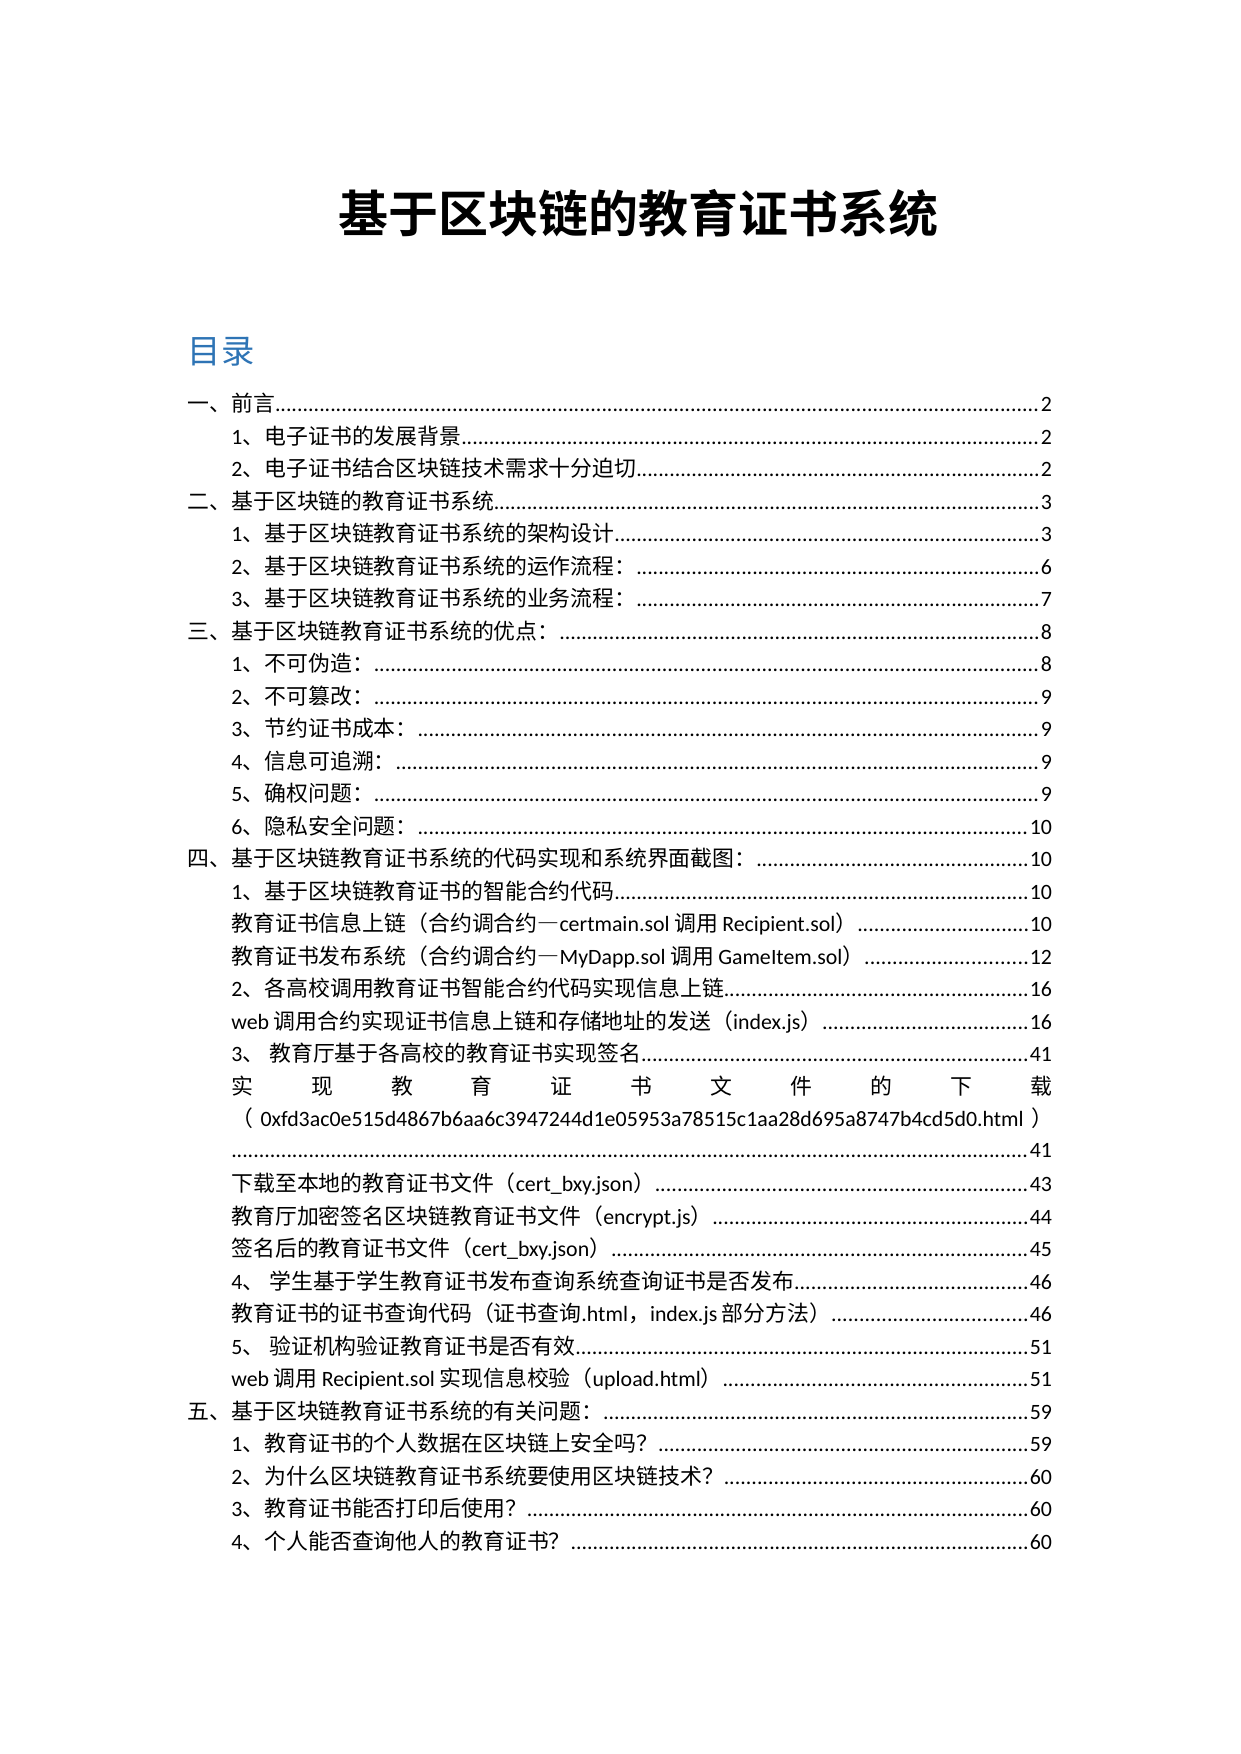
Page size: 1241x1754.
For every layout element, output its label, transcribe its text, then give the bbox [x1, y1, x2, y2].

text 基于区块链的教育证书系统 [187, 162, 1053, 259]
